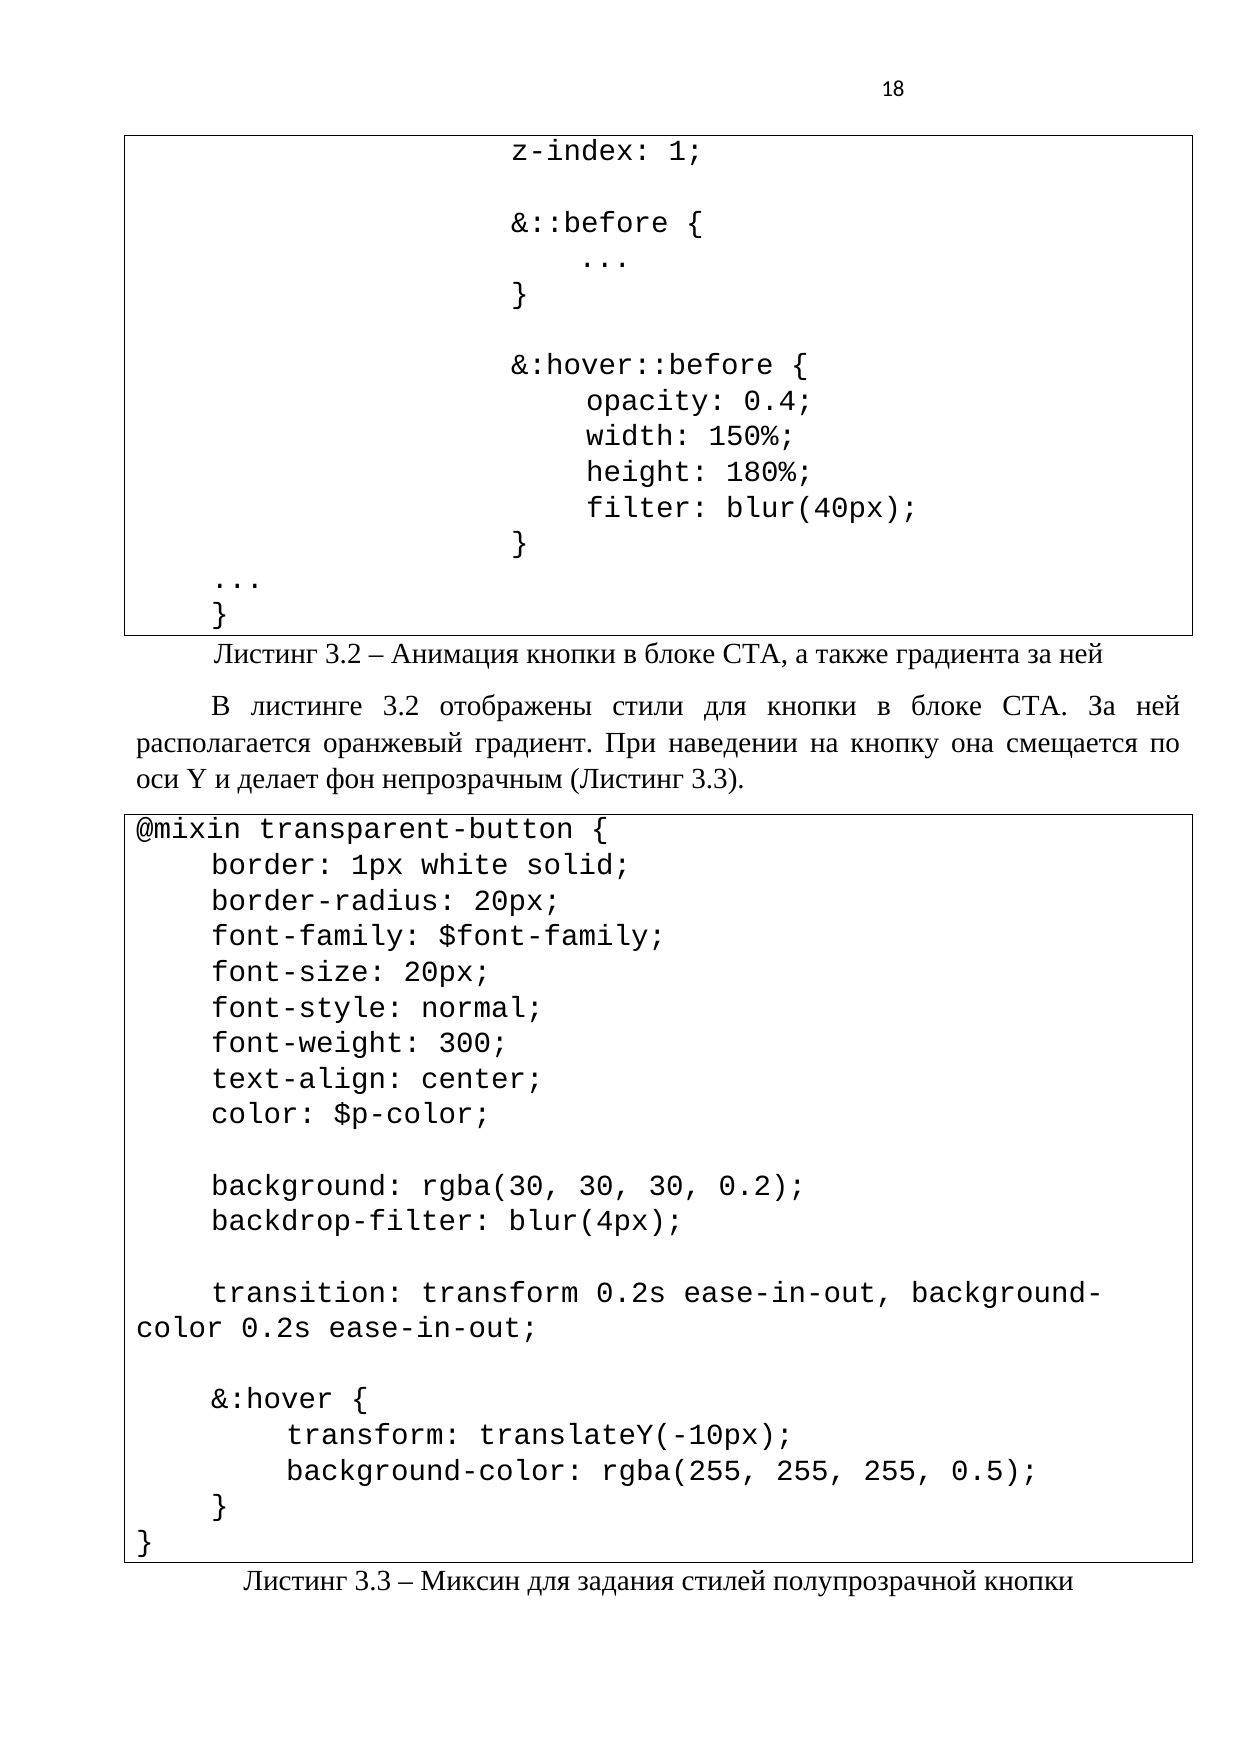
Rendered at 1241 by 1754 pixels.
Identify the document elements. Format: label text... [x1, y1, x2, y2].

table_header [125, 136, 1192, 635]
text Листинг 3.2 – Анимация кнопки в блоке CTA, а также градиента за ней [136, 636, 1181, 669]
text В листинге 3.2 отображены стили для кнопки в блоке CTA. За ней располагается оранжевый градиент. При наведении на кнопку она смещается по оси Y и делает фон непрозрачным (Листинг 3.3). [136, 688, 1181, 794]
text Листинг 3.3 – Миксин для задания стилей полупрозрачной кнопки [136, 1563, 1181, 1597]
table_header @mixin transparent-button { border: 1px white solid; border-radius: 20px; font-family: $font-family; font-size: 20px; font-style: normal; font-weight: 300; text-align: center; color: $p-color; background: rgba(30, 30, 30, 0.2); backdrop-filter: blur(4px); transition: transform 0.2s ease-in-out, background-color 0.2s ease-in-out; &:hover { transform: translateY(-10px); background-color: rgba(255, 255, 255, 0.5); } } [125, 815, 1192, 1562]
